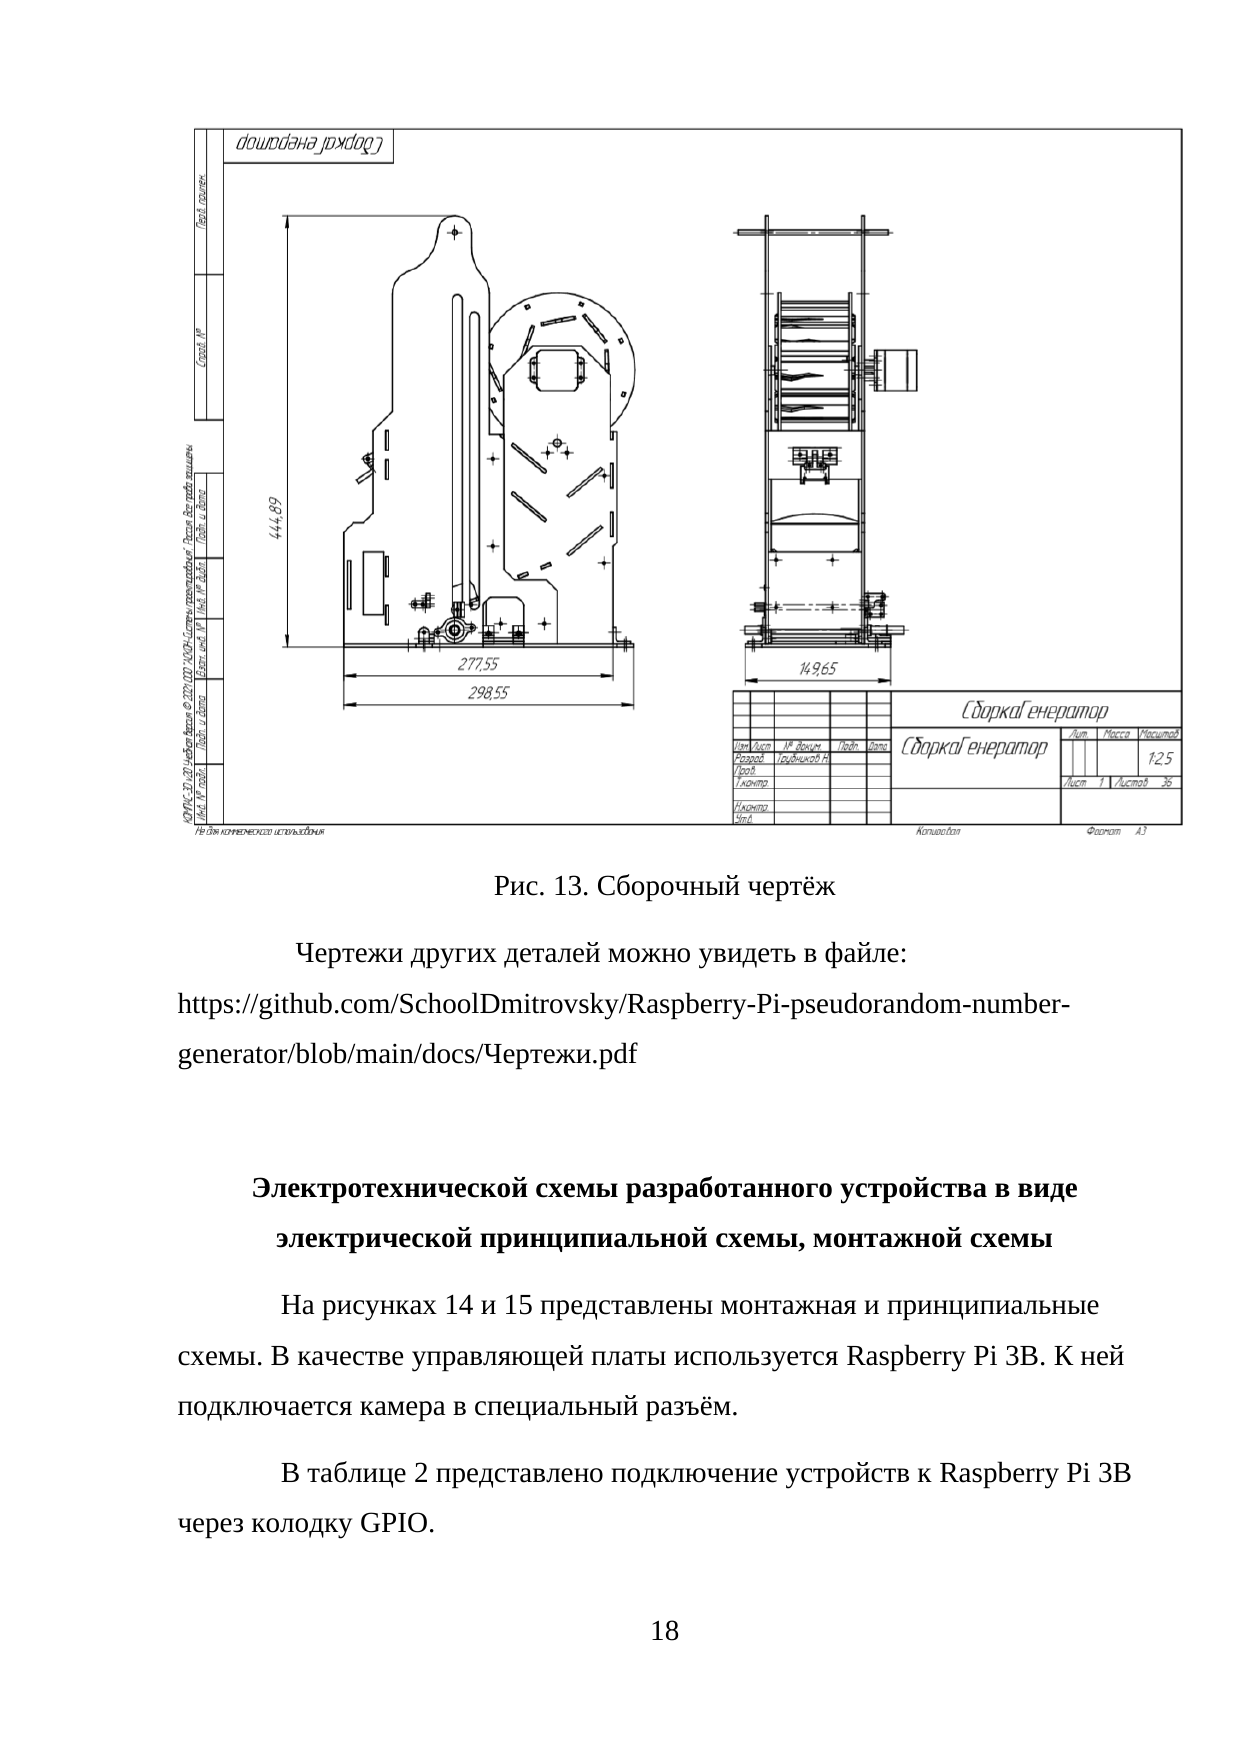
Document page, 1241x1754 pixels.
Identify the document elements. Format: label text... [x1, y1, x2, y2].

text Чертежи других деталей можно увидеть в файле: https://github.com/SchoolDmitrovsky/Raspberry-Pi-pseudorandom-number-generator/blob/main/docs/Чертежи.pdf [177, 935, 1152, 1069]
text Электротехнической схемы разработанного устройства в виде электрической принципиальной схемы, монтажной схемы [177, 1170, 1152, 1254]
text В таблице 2 представлено подключение устройств к Raspberry Pi 3B через колодку GPIO. [177, 1455, 1152, 1539]
picture [177, 118, 1191, 835]
text На рисунках 14 и 15 представлены монтажная и принципиальные схемы. В качестве управляющей платы используется Raspberry Pi 3B. К ней подключается камера в специальный разъём. [177, 1287, 1152, 1421]
text Рис. 13. Сборочный чертёж [177, 868, 1152, 902]
